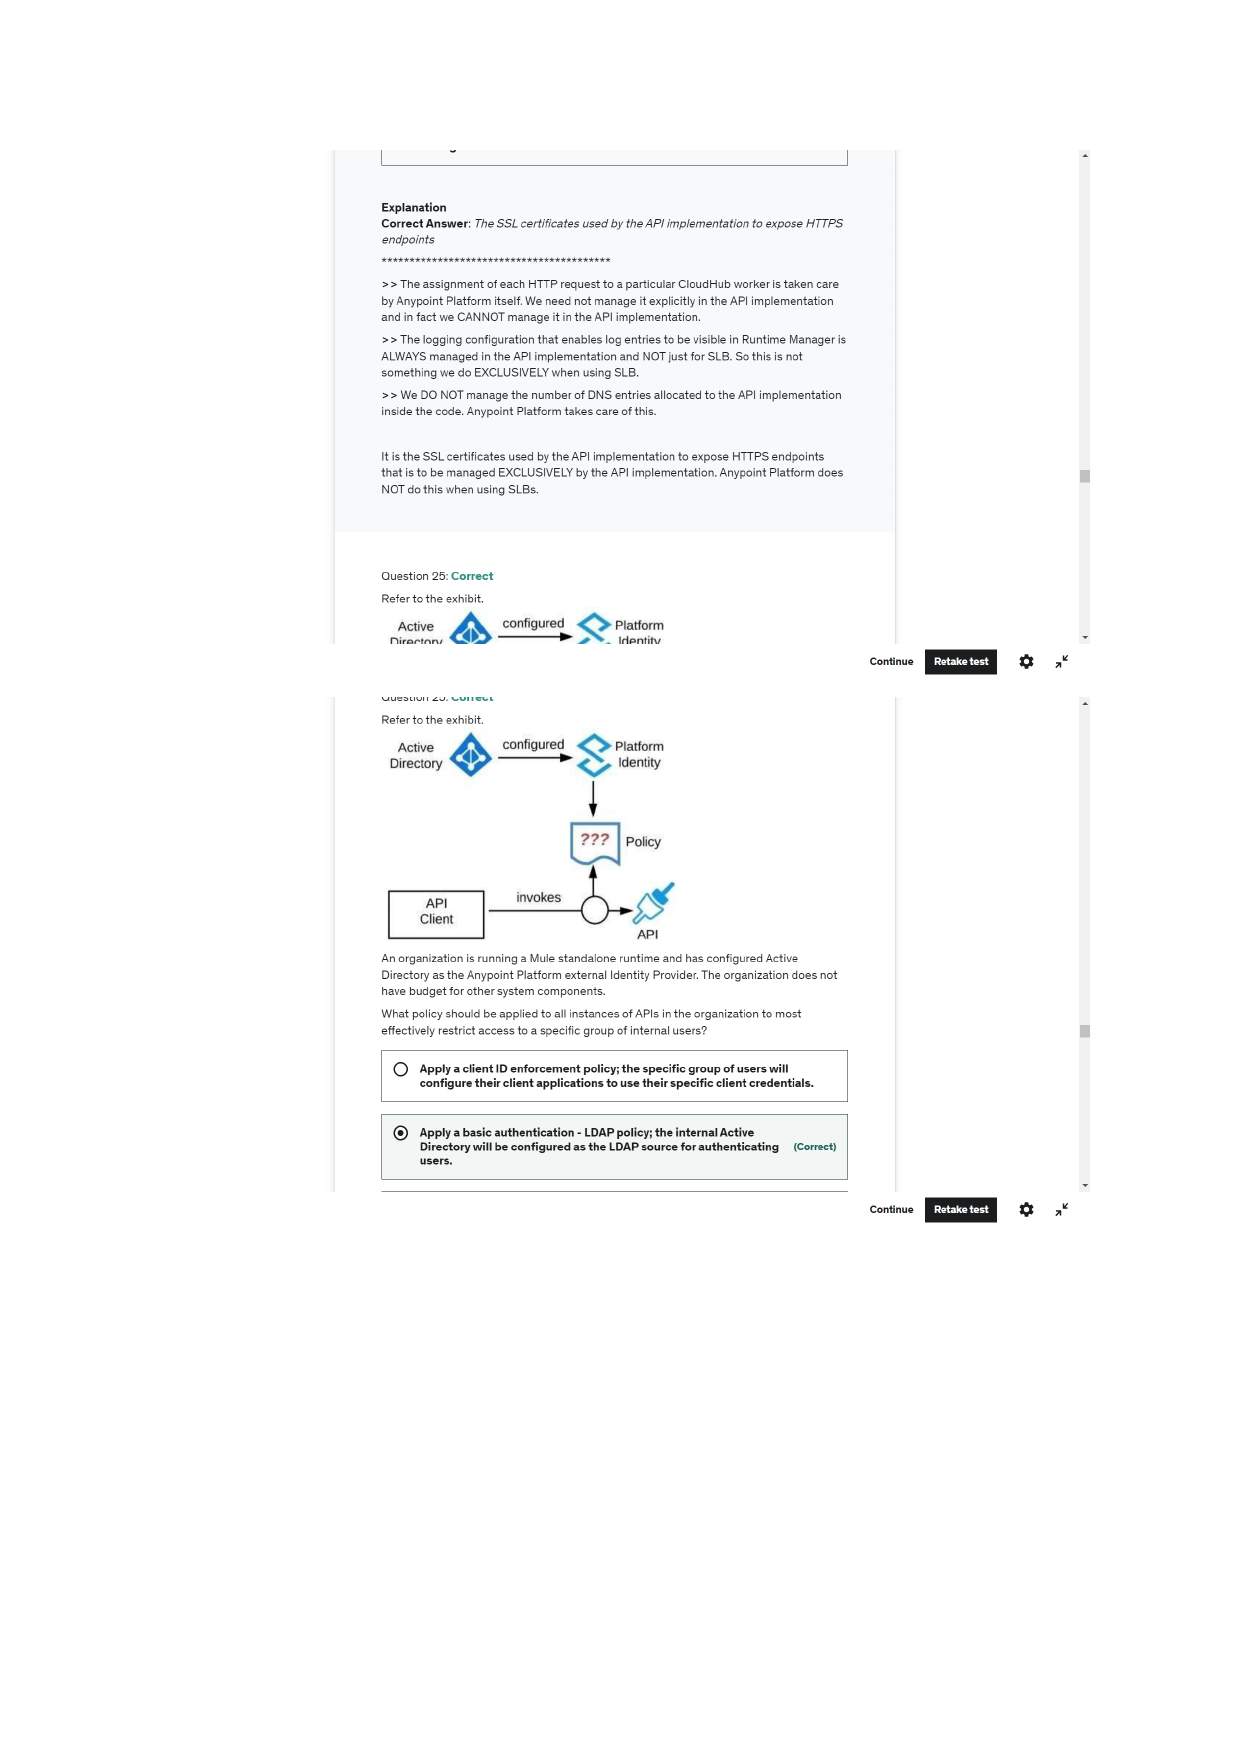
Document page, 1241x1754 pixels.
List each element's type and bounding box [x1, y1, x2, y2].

picture [150, 697, 1091, 1227]
picture [150, 150, 1091, 679]
